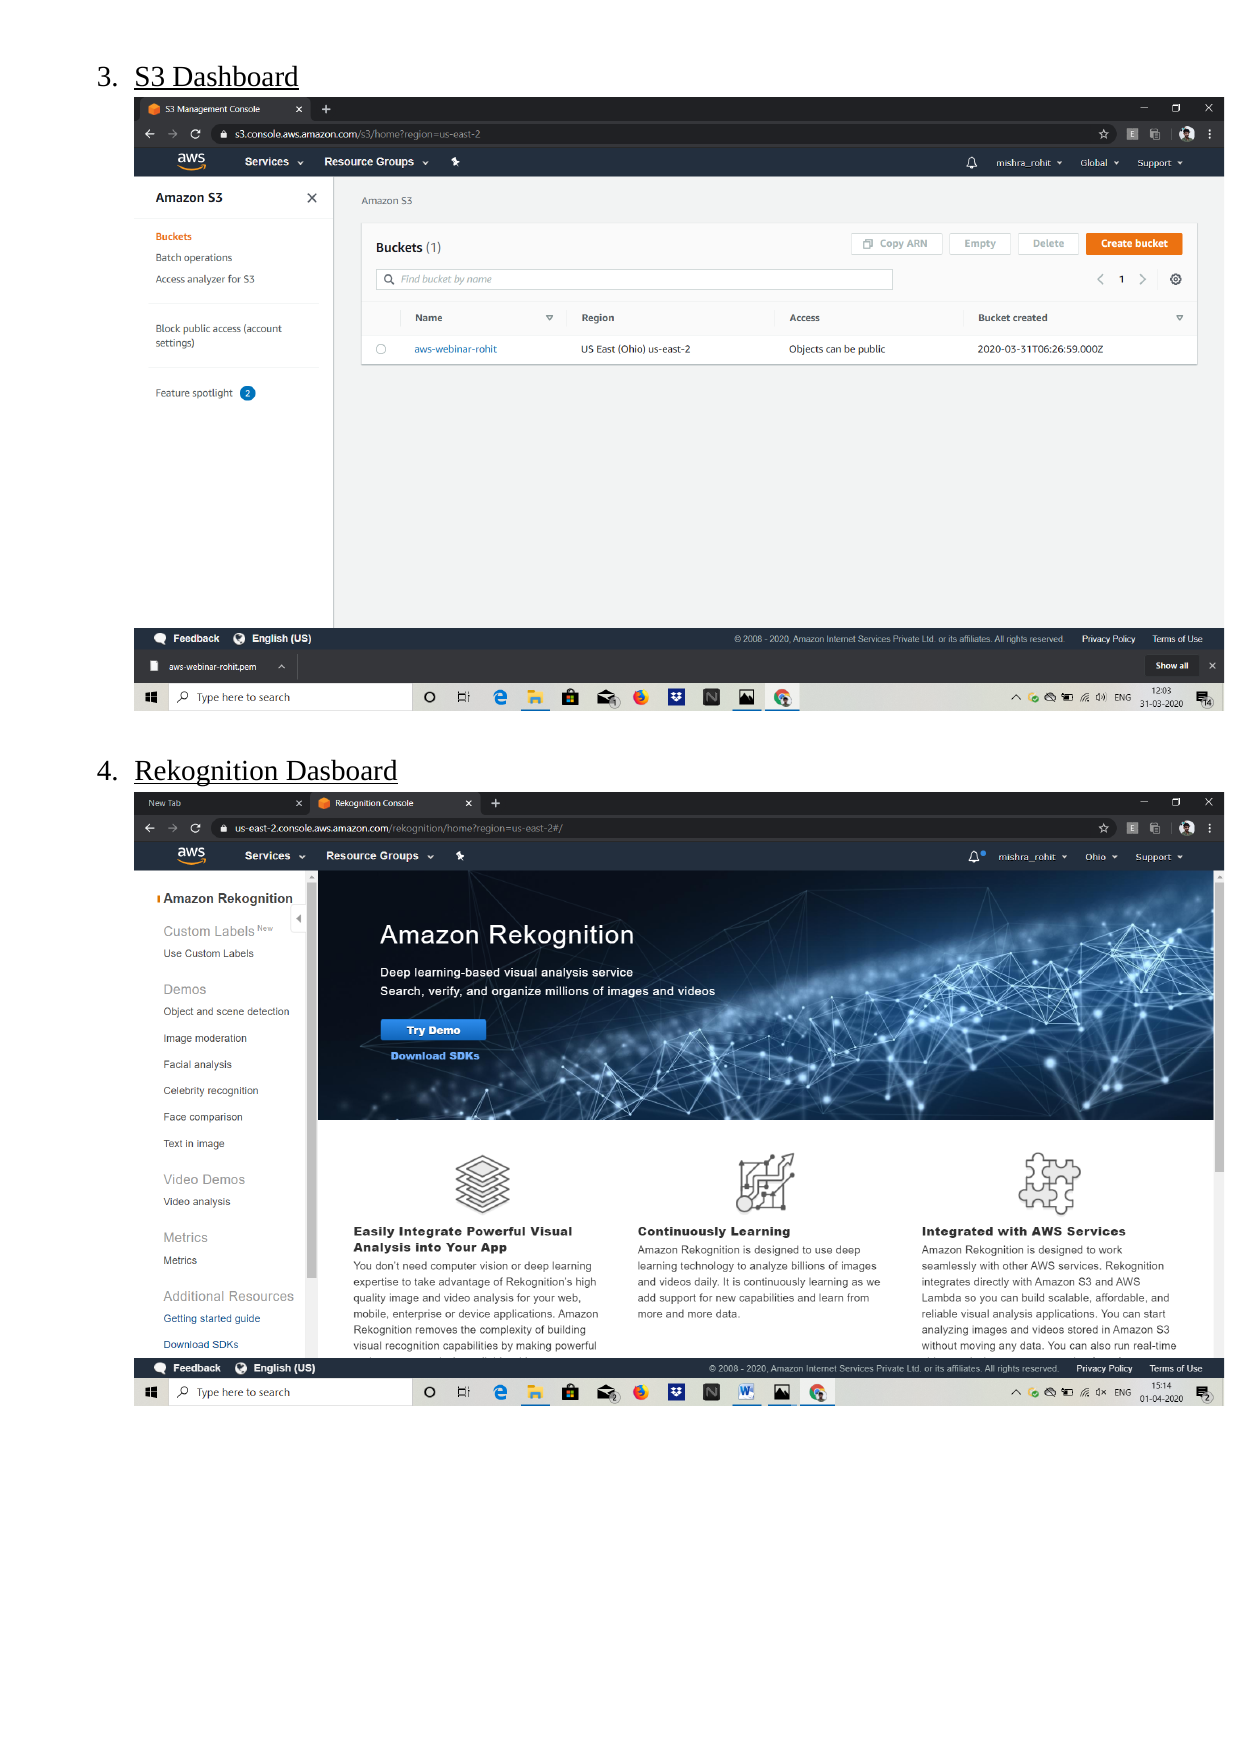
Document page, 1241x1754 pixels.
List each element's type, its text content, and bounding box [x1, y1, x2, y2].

list S3 Dashboard [97, 59, 1181, 93]
picture [134, 97, 1225, 711]
list Rekognition Dasboard [97, 753, 1181, 787]
picture [134, 792, 1225, 1406]
